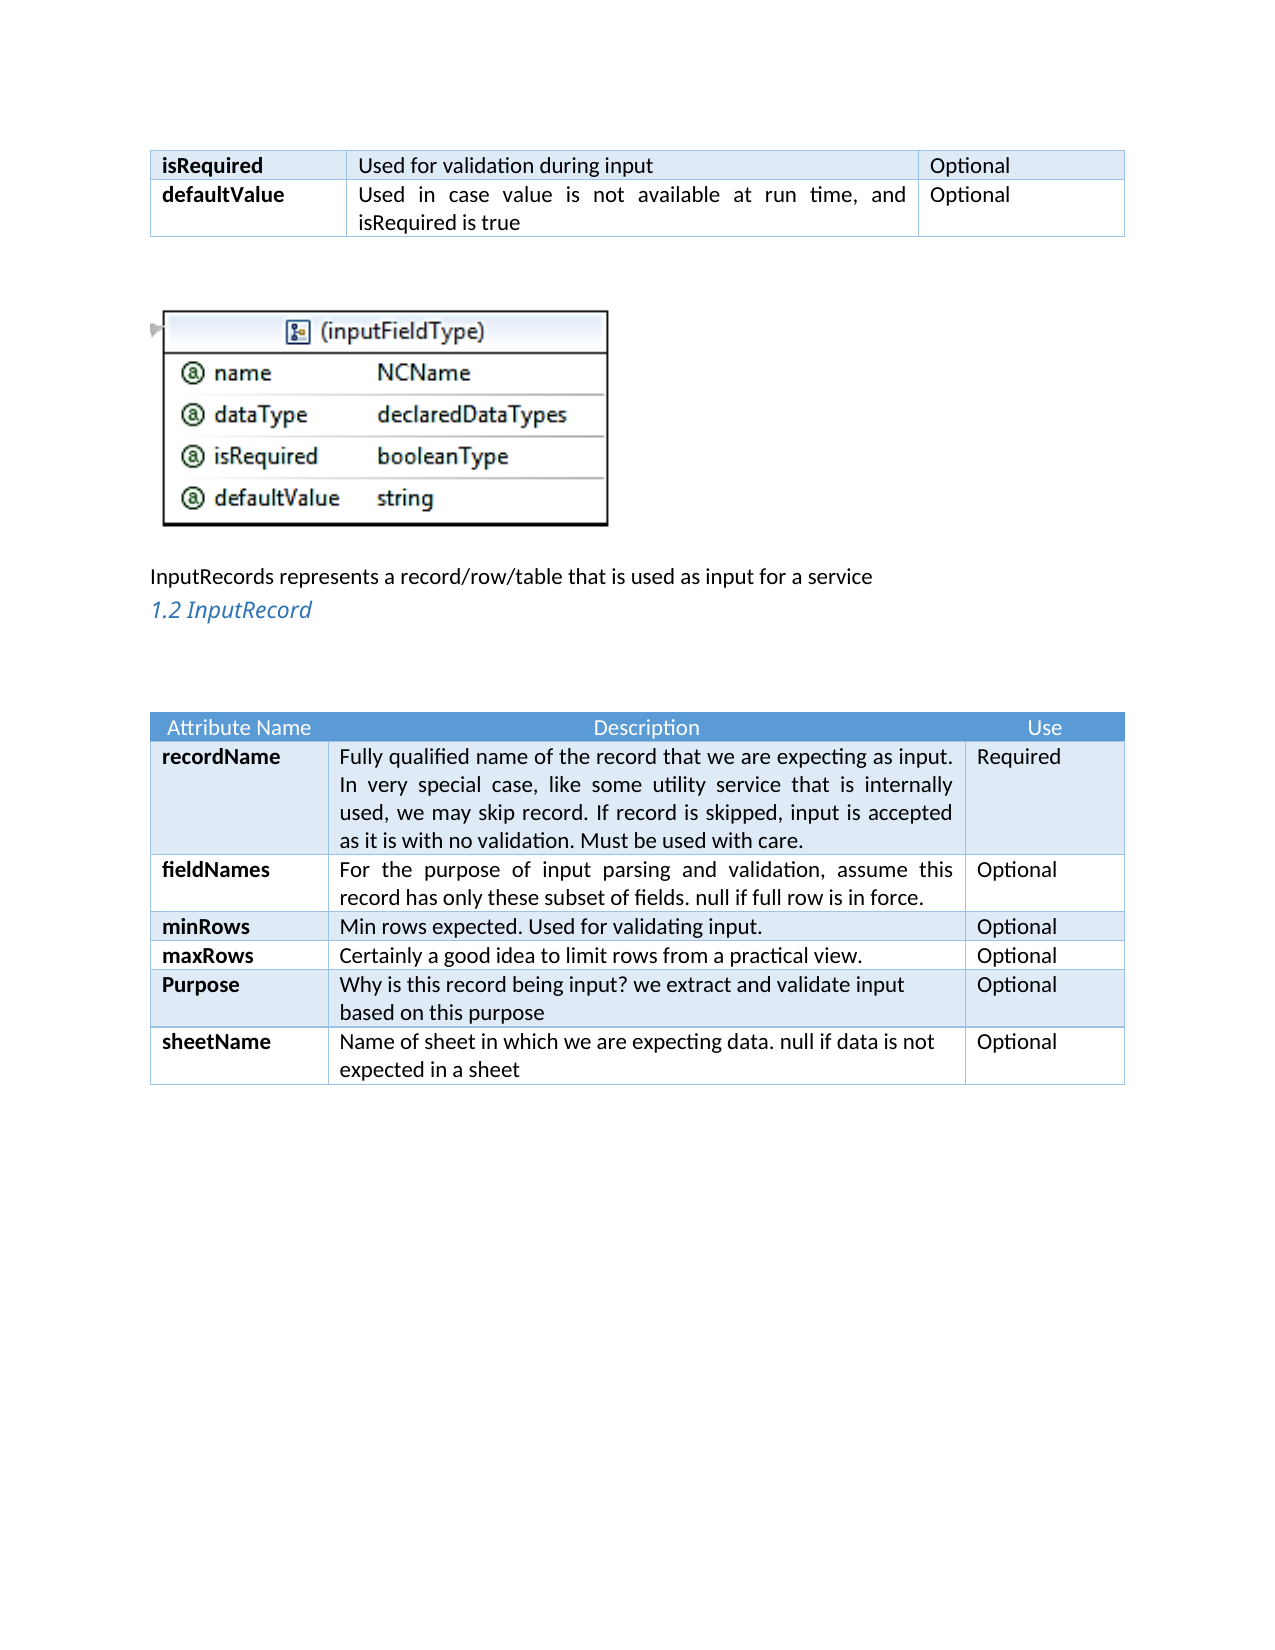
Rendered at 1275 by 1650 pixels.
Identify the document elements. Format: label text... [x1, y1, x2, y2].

table_cell Min rows expected. Used for validating input. [329, 912, 965, 940]
table_cell For the purpose of input parsing and validation, assume this record has only these subset of fields. null if full row is in force. [329, 855, 965, 911]
table_cell Optional [966, 941, 1124, 969]
text InputRecords represents a record/row/table that is used as input for a service [150, 562, 1125, 590]
table_cell Why is this record being input? we extract and validate input based on this purpose [329, 970, 965, 1026]
table_cell isRequired [151, 151, 346, 179]
table_cell defaultValue [151, 180, 346, 236]
table_cell Optional [919, 180, 1124, 236]
table_cell fieldNames [151, 855, 328, 911]
table_cell Purpose [151, 970, 328, 1026]
table_cell Optional [919, 151, 1124, 179]
table_cell Name of sheet in which we are expecting data. null if data is not expected in a sheet [329, 1028, 965, 1083]
table_cell Used for validation during input [347, 151, 918, 179]
table_cell Required [966, 742, 1124, 854]
table_cell Certainly a good idea to limit rows from a practical view. [329, 941, 965, 969]
table_cell Optional [966, 912, 1124, 940]
picture [150, 293, 619, 534]
table_cell recordName [151, 742, 328, 854]
table_cell Fully qualified name of the record that we are expecting as input. In very special case, like some utility service that is internally used, we may skip record. If record is skipped, input is accepted as it is with no validation. Must be used with care. [329, 742, 965, 854]
table_cell Optional [966, 970, 1124, 1026]
table_header Description [329, 713, 965, 741]
table_cell Optional [966, 1028, 1124, 1083]
table_cell maxRows [151, 941, 328, 969]
table_cell minRows [151, 912, 328, 940]
table_header Attribute Name [151, 713, 328, 741]
table_cell Optional [966, 855, 1124, 911]
table_cell Used in case value is not available at run time, and isRequired is true [347, 180, 918, 236]
table_cell sheetName [151, 1028, 328, 1083]
table_header Use [966, 713, 1124, 741]
subtitle 1.2 InputRecord [150, 594, 1125, 625]
